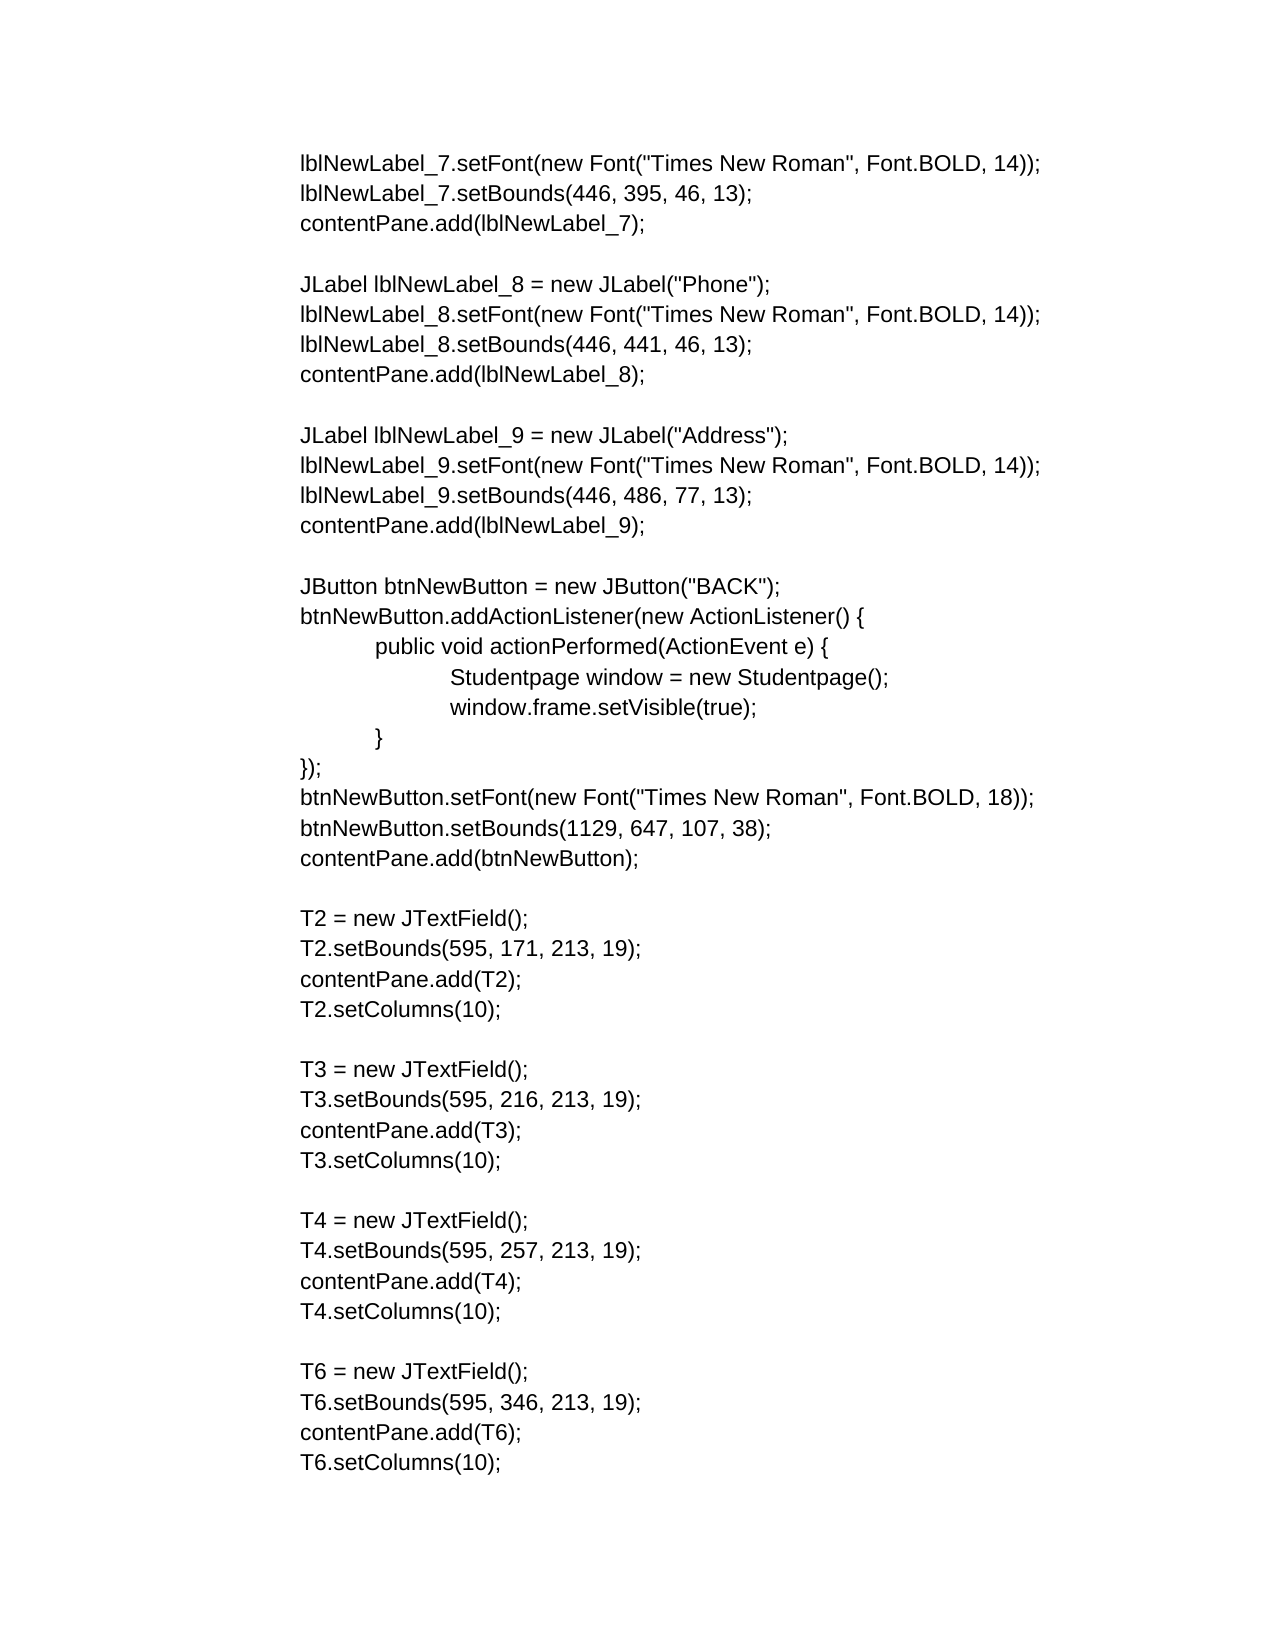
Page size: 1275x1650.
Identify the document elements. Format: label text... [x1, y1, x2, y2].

text lblNewLabel_9.setBounds(446, 486, 77, 13); [150, 482, 1125, 509]
text contentPane.add(T2); [150, 966, 1125, 992]
text T6.setColumns(10); [150, 1449, 1125, 1475]
text T2.setBounds(595, 171, 213, 19); [150, 935, 1125, 962]
text lblNewLabel_7.setBounds(446, 395, 46, 13); [150, 180, 1125, 207]
text lblNewLabel_8.setFont(new Font("Times New Roman", Font.BOLD, 14)); [150, 301, 1125, 327]
text T4.setBounds(595, 257, 213, 19); [150, 1237, 1125, 1264]
text lblNewLabel_7.setFont(new Font("Times New Roman", Font.BOLD, 14)); [150, 150, 1125, 176]
text }); [150, 754, 1125, 781]
text contentPane.add(lblNewLabel_9); [150, 512, 1125, 539]
text lblNewLabel_9.setFont(new Font("Times New Roman", Font.BOLD, 14)); [150, 452, 1125, 478]
text contentPane.add(T4); [150, 1268, 1125, 1294]
text Studentpage window = new Studentpage(); [150, 663, 1125, 690]
text T4.setColumns(10); [150, 1298, 1125, 1324]
text T3.setBounds(595, 216, 213, 19); [150, 1086, 1125, 1113]
text contentPane.add(lblNewLabel_7); [150, 210, 1125, 237]
text btnNewButton.setBounds(1129, 647, 107, 38); [150, 814, 1125, 841]
text public void actionPerformed(ActionEvent e) { [150, 633, 1125, 660]
text T3 = new JTextField(); [150, 1056, 1125, 1083]
text contentPane.add(T3); [150, 1117, 1125, 1143]
text JLabel lblNewLabel_8 = new JLabel("Phone"); [150, 271, 1125, 297]
text JLabel lblNewLabel_9 = new JLabel("Address"); [150, 422, 1125, 448]
text contentPane.add(T6); [150, 1419, 1125, 1445]
text window.frame.setVisible(true); [150, 694, 1125, 720]
text T2.setColumns(10); [150, 996, 1125, 1022]
text contentPane.add(btnNewButton); [150, 845, 1125, 871]
text JButton btnNewButton = new JButton("BACK"); [150, 573, 1125, 599]
text T4 = new JTextField(); [150, 1207, 1125, 1234]
text T3.setColumns(10); [150, 1147, 1125, 1173]
text contentPane.add(lblNewLabel_8); [150, 361, 1125, 388]
text T6.setBounds(595, 346, 213, 19); [150, 1388, 1125, 1415]
text T2 = new JTextField(); [150, 905, 1125, 932]
text T6 = new JTextField(); [150, 1358, 1125, 1385]
text btnNewButton.setFont(new Font("Times New Roman", Font.BOLD, 18)); [150, 784, 1125, 811]
text btnNewButton.addActionListener(new ActionListener() { [150, 603, 1125, 629]
text } [150, 724, 1125, 750]
text lblNewLabel_8.setBounds(446, 441, 46, 13); [150, 331, 1125, 358]
